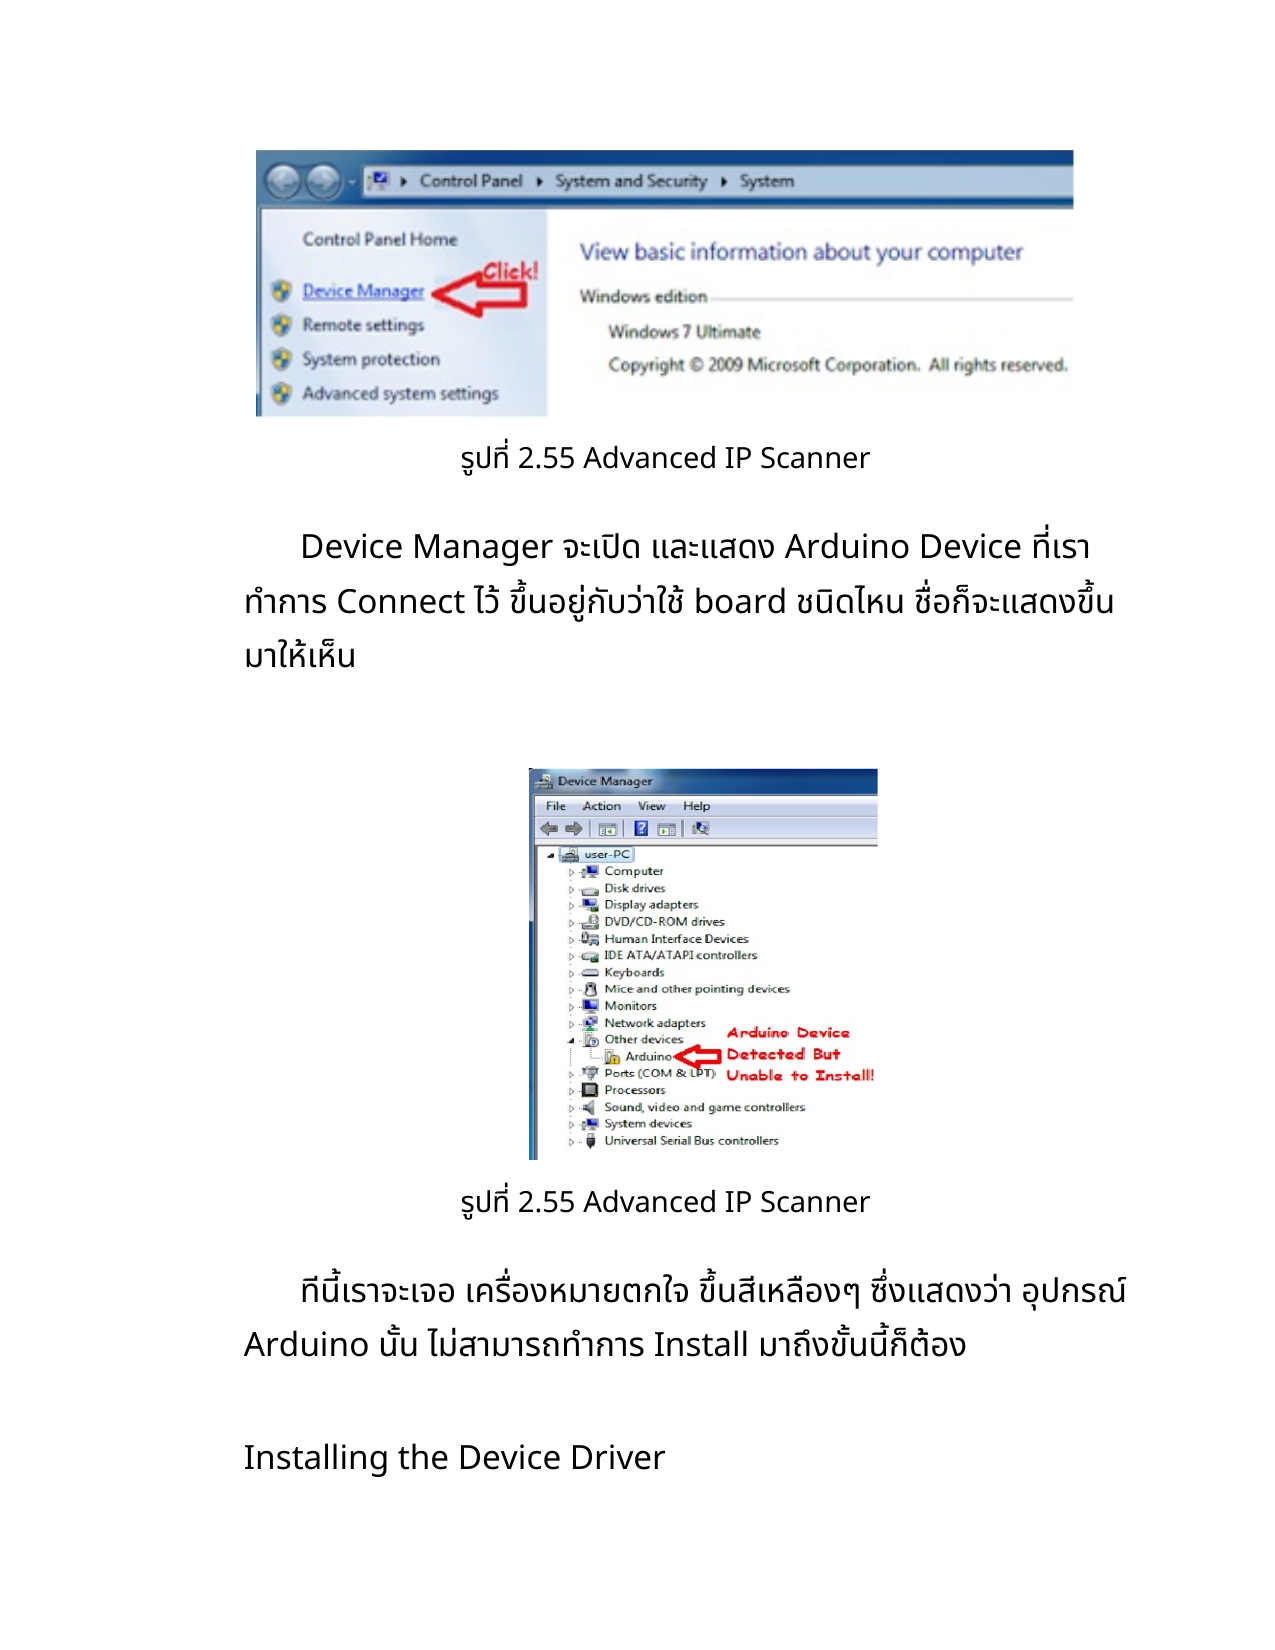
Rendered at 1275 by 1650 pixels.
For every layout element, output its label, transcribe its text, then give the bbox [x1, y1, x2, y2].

text ทีนี้เราจะเจอ เครื่องหมายตกใจ ขึ้นสีเหลืองๆ ซึ่งแสดงว่า อุปกรณ์ Arduino นั้น ไม่สามารถทำการ Install มาถึงขั้นนี้ก็ต้อง [244, 1267, 1144, 1372]
picture [256, 150, 1076, 419]
subtitle รูปที่ 2.55 Advanced IP Scanner [187, 1181, 1144, 1226]
text Device Manager จะเปิด และแสดง Arduino Device ที่เราทำการ Connect ไว้ ขึ้นอยู่กับว่าใช้ board ชนิดไหน ชื่อก็จะแสดงขึ้นมาให้เห็น [244, 523, 1144, 683]
subtitle รูปที่ 2.55 Advanced IP Scanner [187, 438, 1144, 482]
text Installing the Device Driver [244, 1434, 1144, 1479]
picture [528, 768, 878, 1163]
